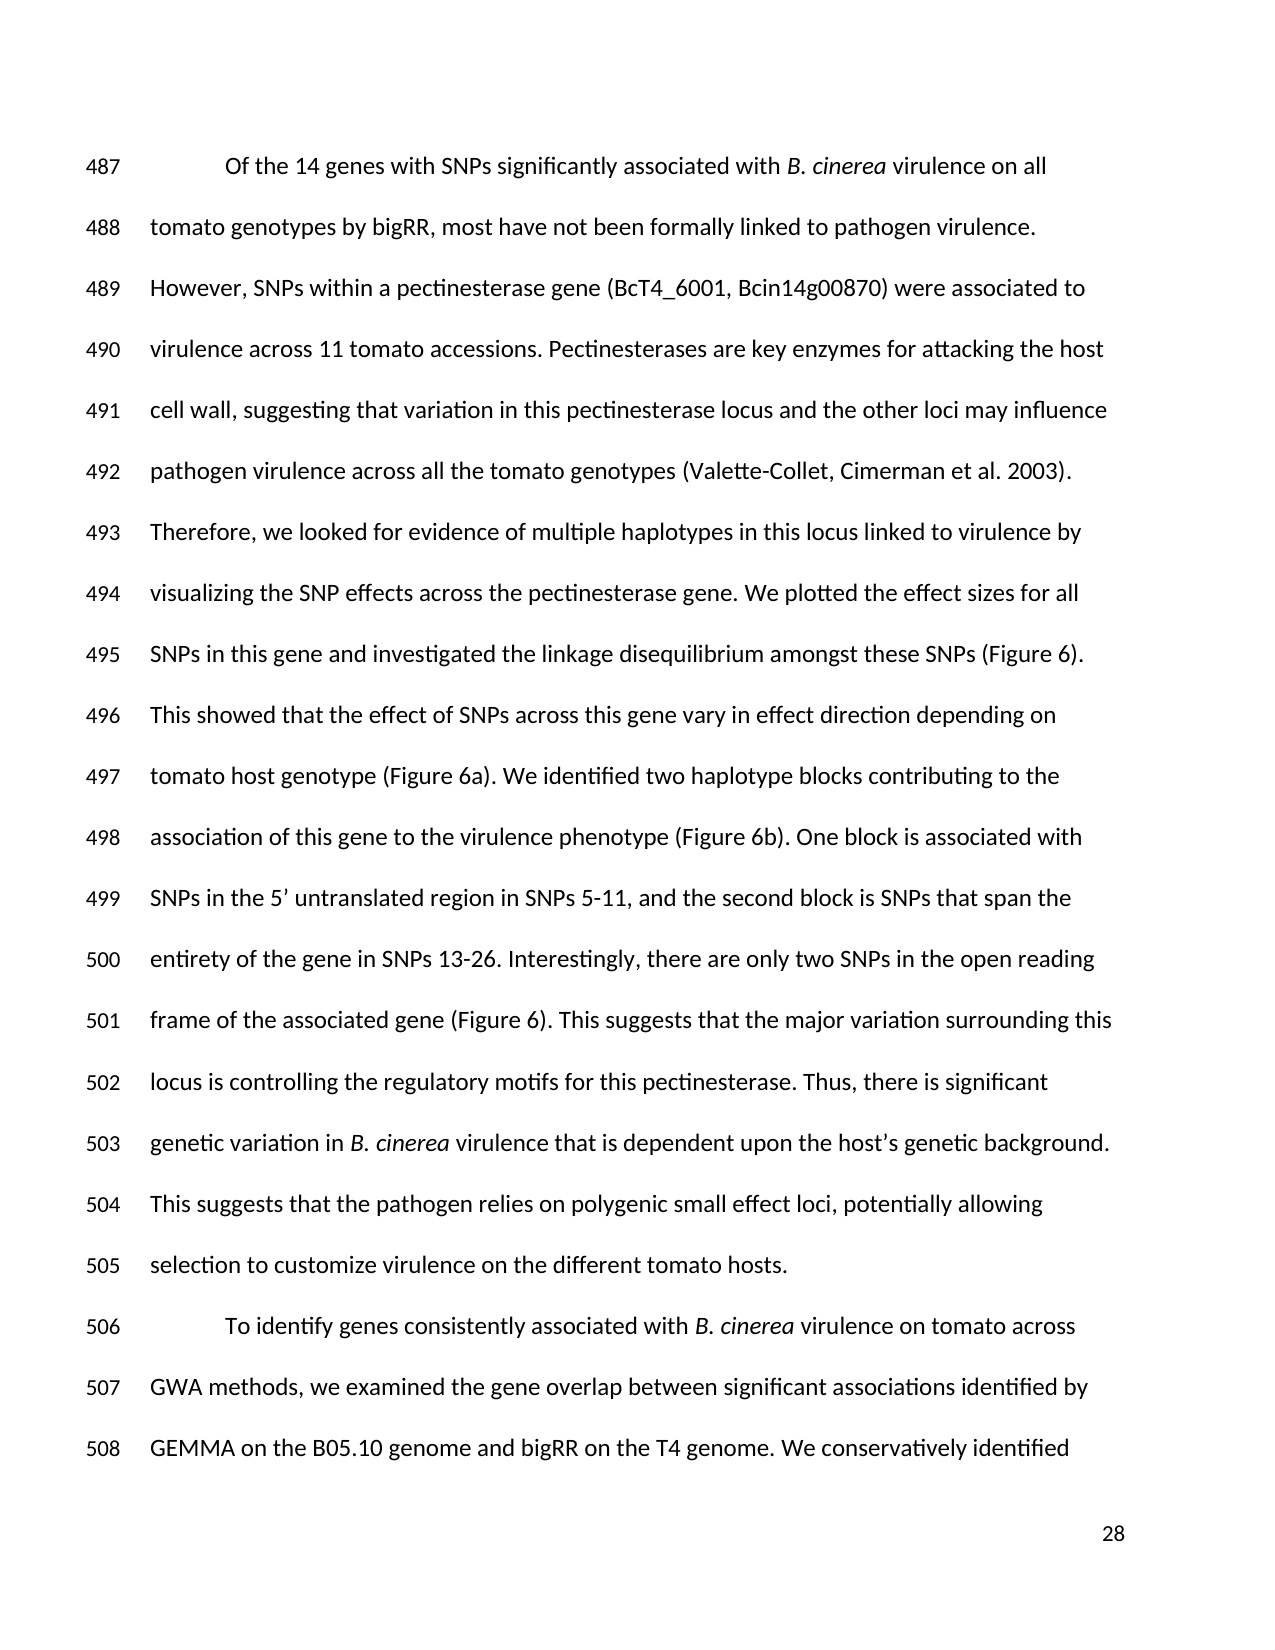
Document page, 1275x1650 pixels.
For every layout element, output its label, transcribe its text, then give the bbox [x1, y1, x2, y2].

text tomato genotypes by bigRR, most have not been formally linked to pathogen virulence. However, SNPs within a pectinesterase gene (BcT4_6001, Bcin14g00870) were associated to virulence across 11 tomato accessions. Pectinesterases are key enzymes for attacking the host cell wall, suggesting that variation in this pectinesterase locus and the other loci may influence pathogen virulence across all the tomato genotypes (Valette-Collet, Cimerman et al. 2003). Therefore, we looked for evidence of multiple haplotypes in this locus linked to virulence by visualizing the SNP effects across the pectinesterase gene. We plotted the effect sizes for all SNPs in this gene and investigated the linkage disequilibrium amongst these SNPs (Figure 6). This showed that the effect of SNPs across this gene vary in effect direction depending on tomato host genotype (Figure 6a). We identified two haplotype blocks contributing to the association of this gene to the virulence phenotype (Figure 6b). One block is associated with SNPs in the 5’ untranslated region in SNPs 5-11, and the second block is SNPs that span the entirety of the gene in SNPs 13-26. Interestingly, there are only two SNPs in the open reading frame of the associated gene (Figure 6). This suggests that the major variation surrounding this locus is controlling the regulatory motifs for this pectinesterase. Thus, there is significant genetic variation in B. cinerea virulence that is dependent upon the host’s genetic background. This suggests that the pathogen relies on polygenic small effect loci, potentially allowing selection to customize virulence on the different tomato hosts. [150, 211, 1125, 1279]
text Of the 14 genes with SNPs significantly associated with B. cinerea virulence on all [150, 150, 1125, 181]
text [150, 1310, 1125, 1462]
